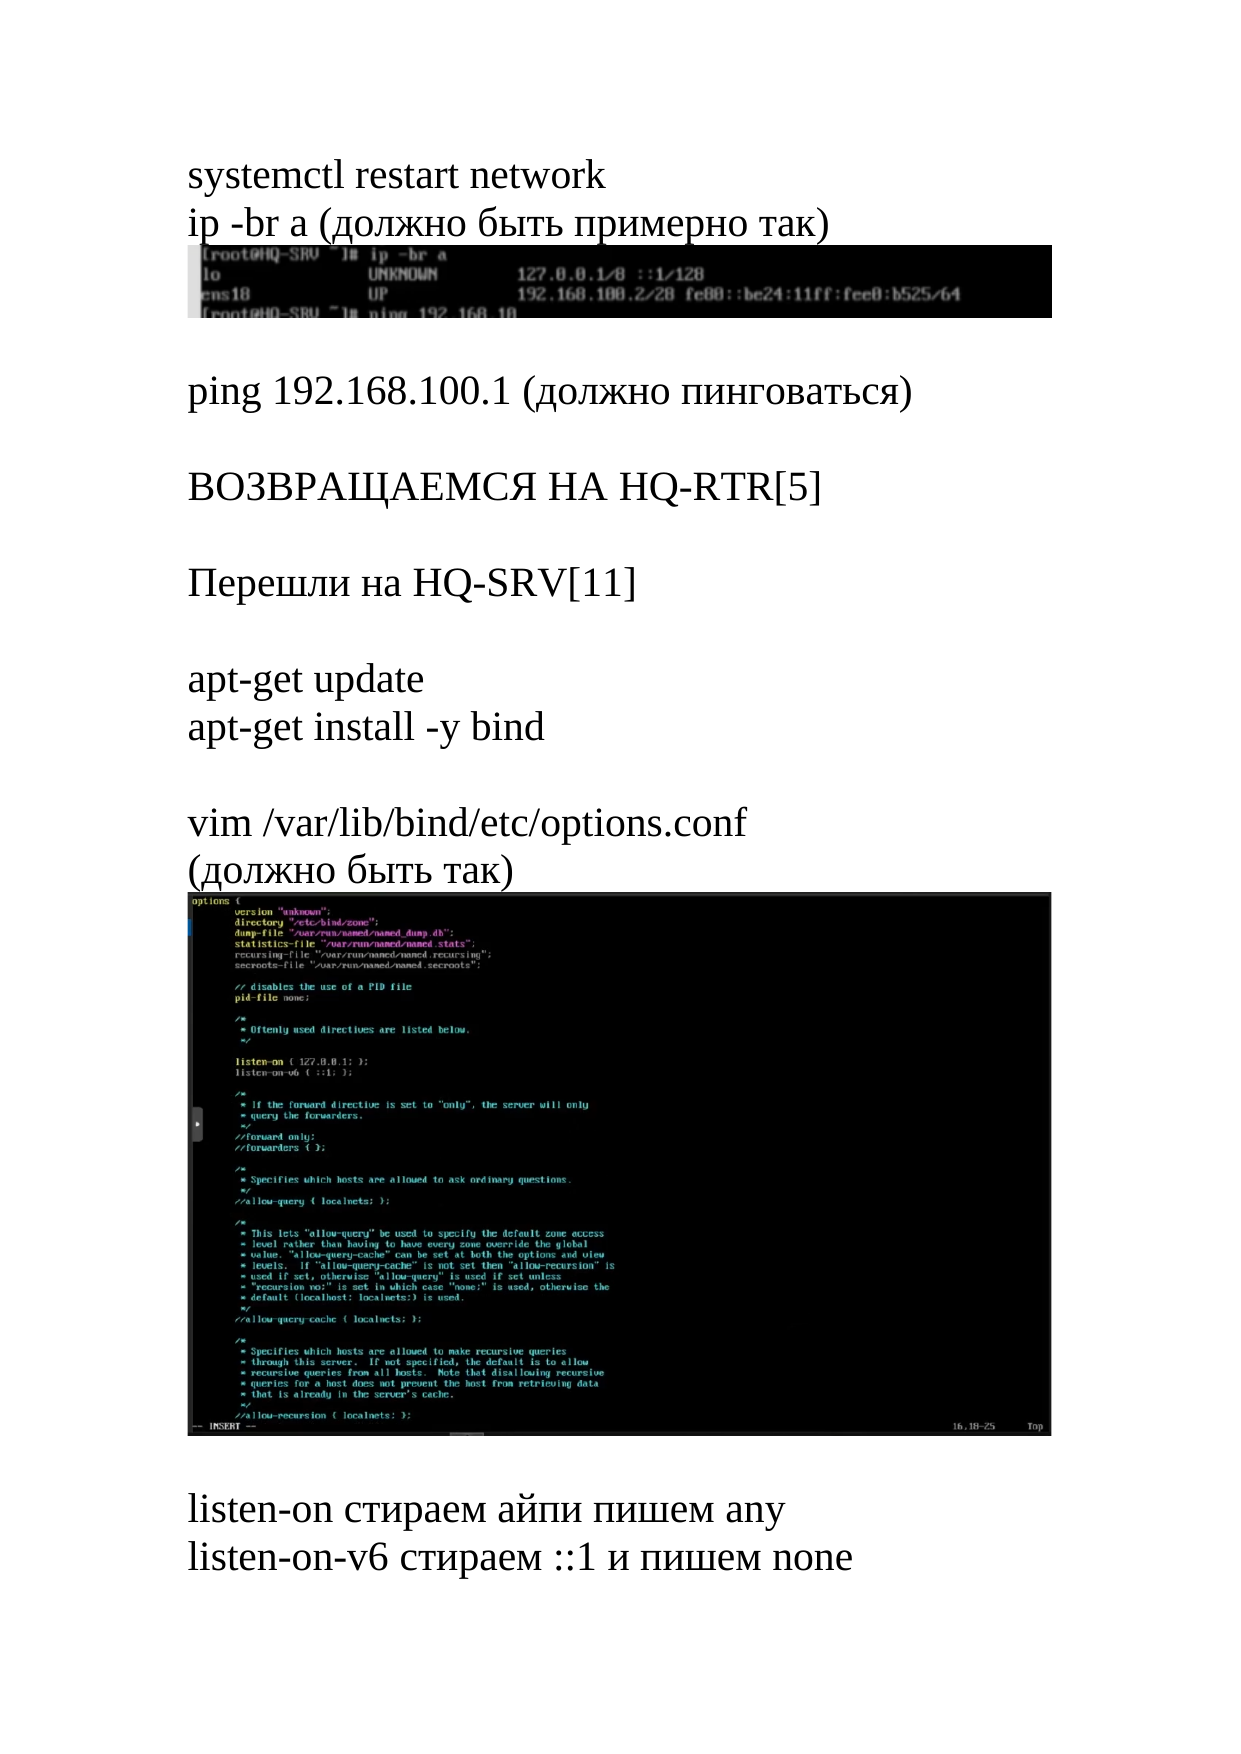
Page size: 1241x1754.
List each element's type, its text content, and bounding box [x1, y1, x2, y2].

text ip -br a (должно быть примерно так) [187, 198, 1053, 246]
picture [187, 892, 1052, 1436]
text listen-on-v6 стираем ::1 и пишем none [187, 1531, 1053, 1579]
text systemctl restart network [187, 150, 1053, 198]
text (должно быть так) [187, 845, 1053, 893]
text apt-get install -y bind [187, 701, 1053, 749]
text ВОЗВРАЩАЕМСЯ НА HQ-RTR[5] [187, 462, 1053, 509]
text apt-get update [187, 653, 1053, 701]
text listen-on стираем айпи пишем any [187, 1483, 1053, 1531]
text ping 192.168.100.1 (должно пинговаться) [187, 366, 1053, 414]
text vim /var/lib/bind/etc/options.conf [187, 797, 1053, 845]
picture [187, 245, 1052, 318]
text Перешли на HQ-SRV[11] [187, 557, 1053, 605]
